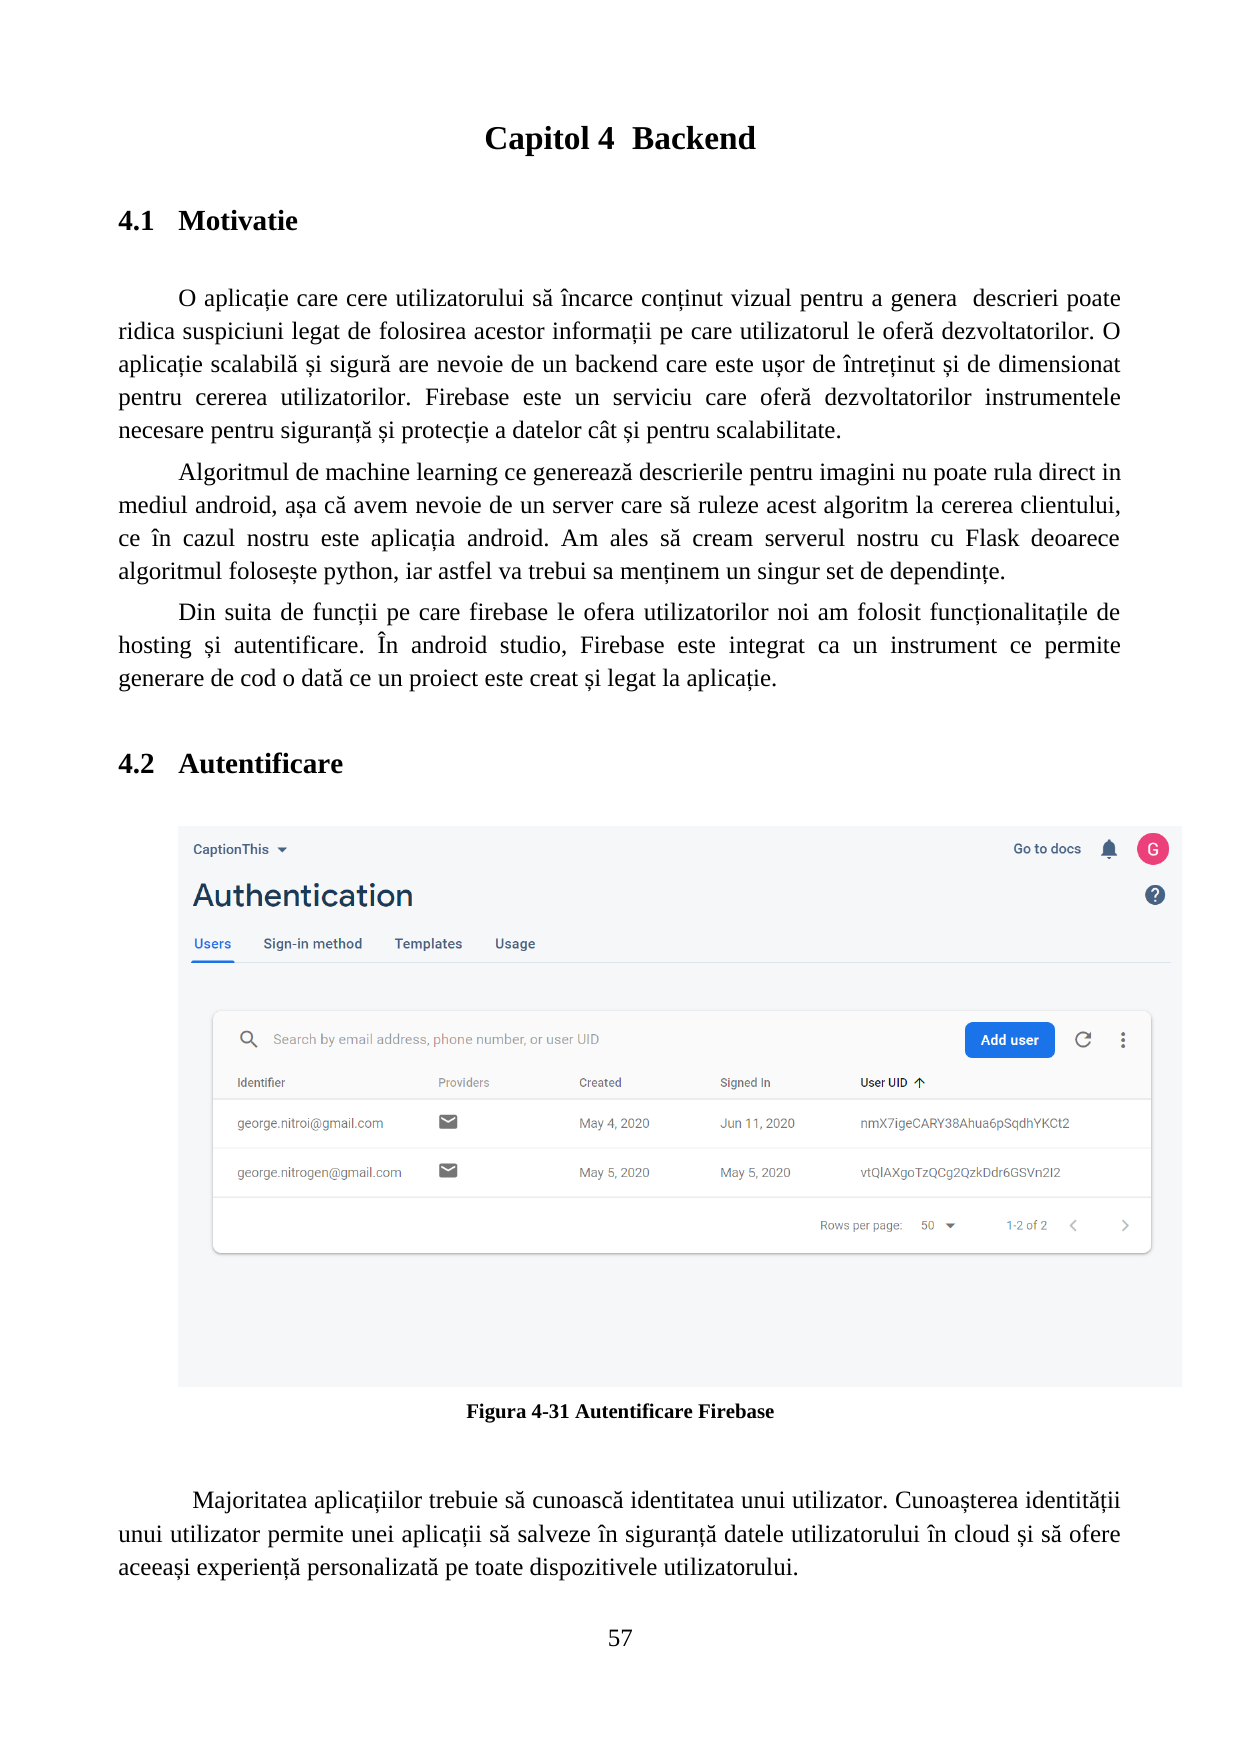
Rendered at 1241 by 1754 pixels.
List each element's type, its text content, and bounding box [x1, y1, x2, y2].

text Din suita de funcții pe care firebase le ofera utilizatorilor noi am folosit funcționalitațile de hosting și autentificare. În android studio, Firebase este integrat ca un instrument ce permite generare de cod o dată ce un proiect este creat și legat la aplicație. [118, 597, 1122, 692]
subtitle Motivatie [118, 203, 1122, 237]
subtitle Backend [118, 118, 1122, 156]
text Algoritmul de machine learning ce generează descrierile pentru imagini nu poate rula direct in mediul android, așa că avem nevoie de un server care să ruleze acest algoritm la cererea clientului, ce în cazul nostru este aplicația android. Am ales să cream serverul nostru cu Flask deoarece algoritmul folosește python, iar astfel va trebui sa menținem un singur set de dependințe. [118, 457, 1122, 585]
subtitle Autentificare [118, 746, 1122, 779]
text Majoritatea aplicațiilor trebuie să cunoască identitatea unui utilizator. Cunoașterea identității unui utilizator permite unei aplicații să salveze în siguranță datele utilizatorului în cloud și să ofere aceeași experiență personalizată pe toate dispozitivele utilizatorului. [118, 1486, 1122, 1580]
text O aplicație care cere utilizatorului să încarce conținut vizual pentru a genera descrieri poate ridica suspiciuni legat de folosirea acestor informații pe care utilizatorul le oferă dezvoltatorilor. O aplicație scalabilă și sigură are nevoie de un backend care este ușor de întreținut și de dimensionat pentru cererea utilizatorilor. Firebase este un serviciu care oferă dezvoltatorilor instrumentele necesare pentru siguranță și protecție a datelor cât și pentru scalabilitate. [118, 283, 1122, 444]
picture [178, 826, 1183, 1387]
